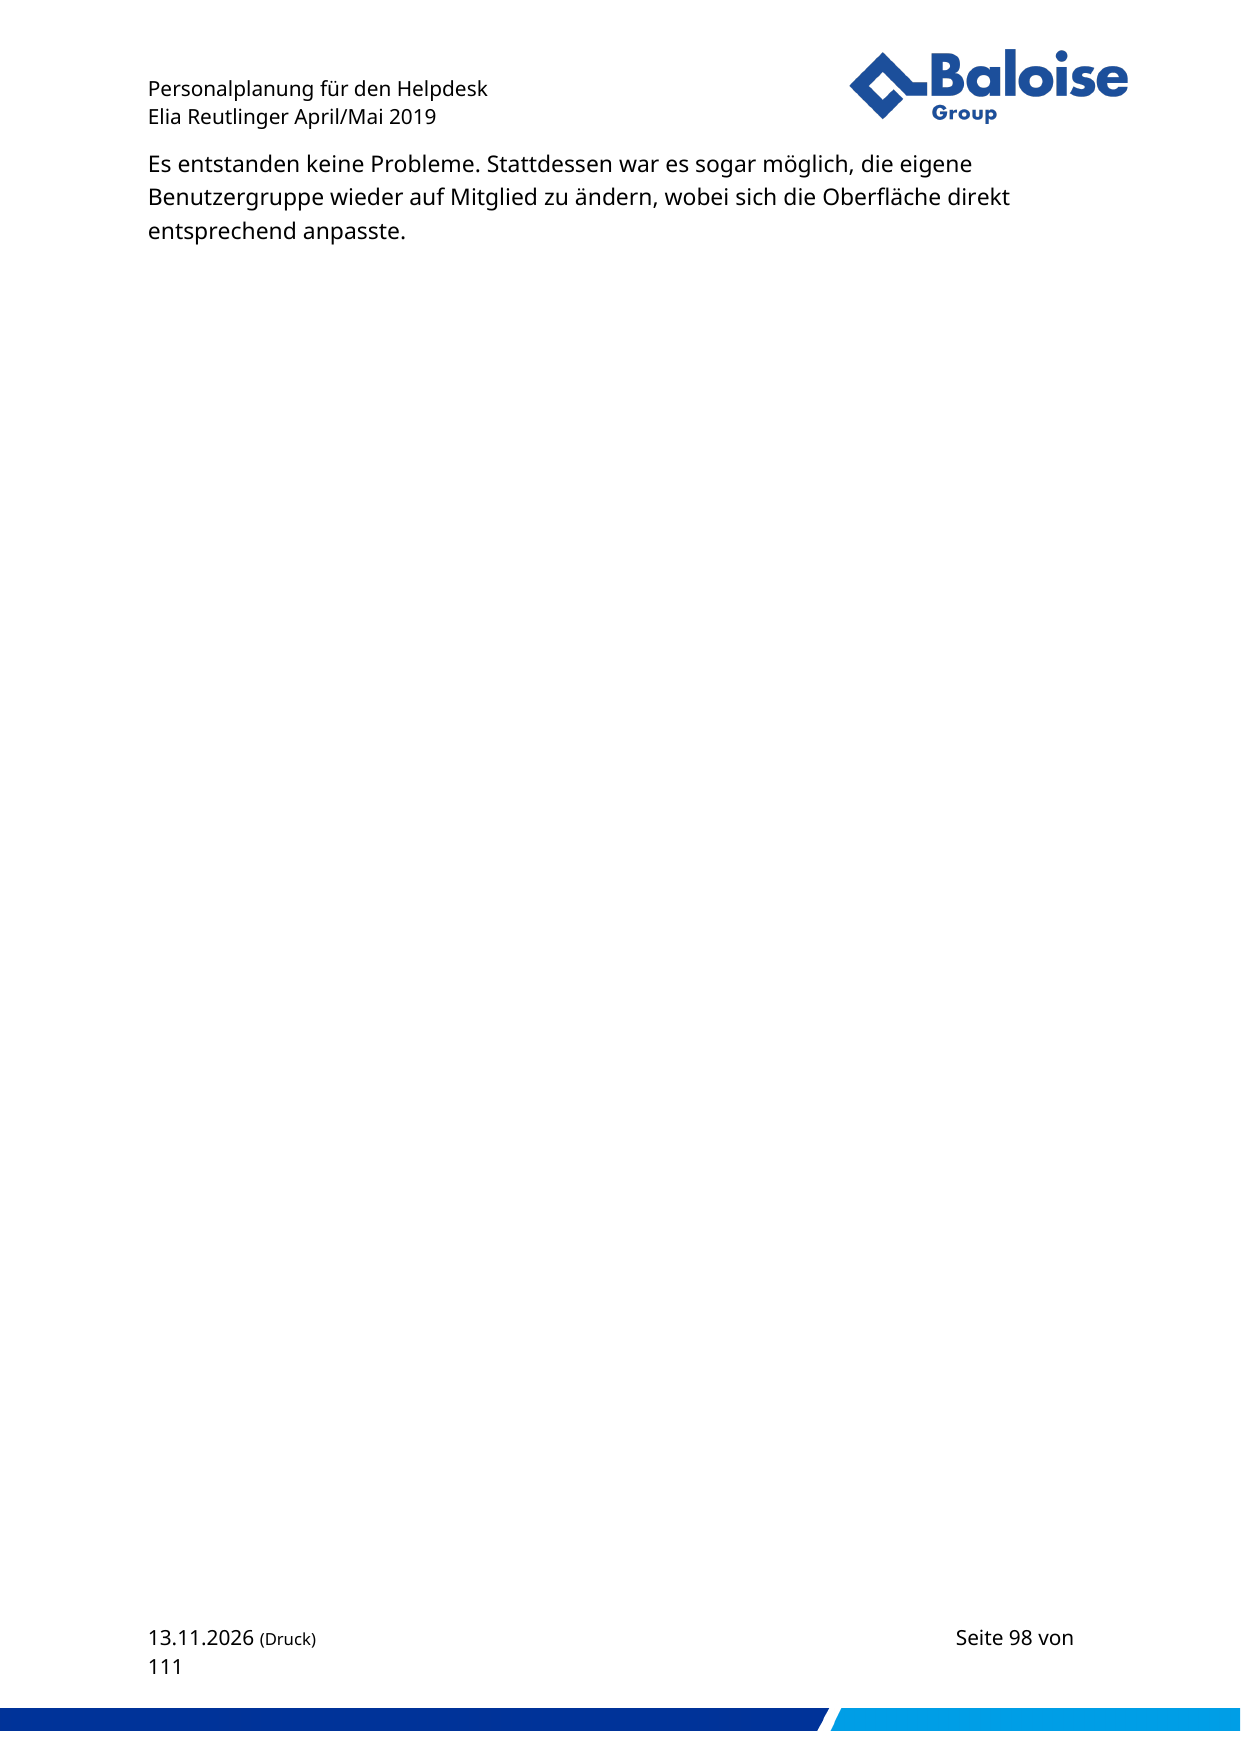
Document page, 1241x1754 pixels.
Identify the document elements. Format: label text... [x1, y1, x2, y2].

text Es entstanden keine Probleme. Stattdessen war es sogar möglich, die eigene Benutzergruppe wieder auf Mitglied zu ändern, wobei sich die Oberfläche direkt entsprechend anpasste. [148, 148, 1093, 246]
picture [0, 1708, 1241, 1733]
picture [849, 49, 1128, 124]
